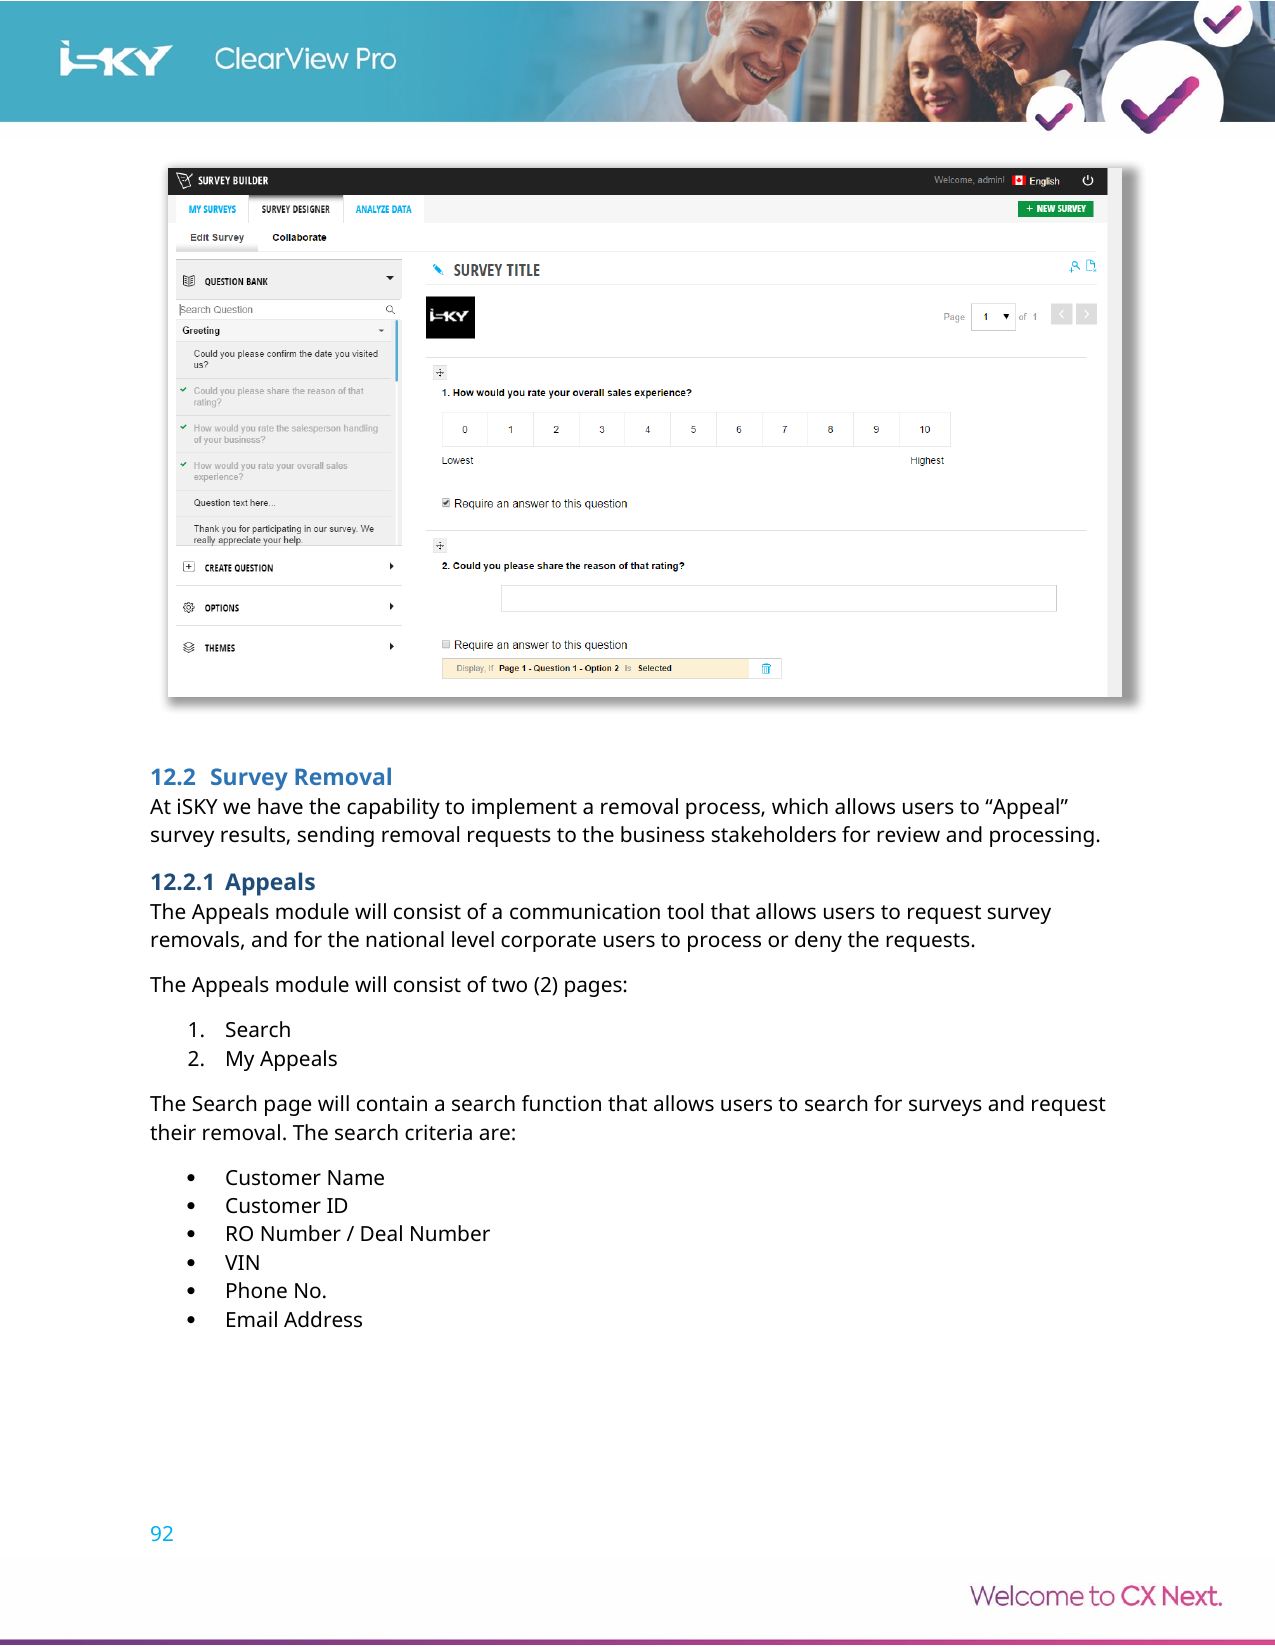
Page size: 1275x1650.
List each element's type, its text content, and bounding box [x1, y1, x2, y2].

list Phone No. [187, 1276, 1125, 1305]
list Search [187, 1016, 1125, 1044]
text The Appeals module will consist of a communication tool that allows users to request survey removals, and for the national level corporate users to process or deny the requests. [150, 897, 1125, 954]
subtitle Survey Removal [150, 761, 1125, 792]
list Customer Name [187, 1163, 1125, 1191]
picture [0, 1558, 1275, 1645]
text The Appeals module will consist of two (2) pages: [150, 971, 1125, 999]
picture [168, 168, 1122, 697]
list My Appeals [187, 1044, 1125, 1072]
subtitle Appeals [150, 866, 1125, 897]
list RO Number / Deal Number [187, 1219, 1125, 1248]
list Customer ID [187, 1191, 1125, 1219]
picture [0, 1, 1275, 139]
text The Search page will contain a search function that allows users to search for surveys and request their removal. The search criteria are: [150, 1089, 1125, 1146]
text At iSKY we have the capability to implement a removal process, which allows users to “Appeal” survey results, sending removal requests to the business stakeholders for review and processing. [150, 792, 1125, 849]
list VIN [187, 1248, 1125, 1276]
list Email Address [187, 1305, 1125, 1333]
